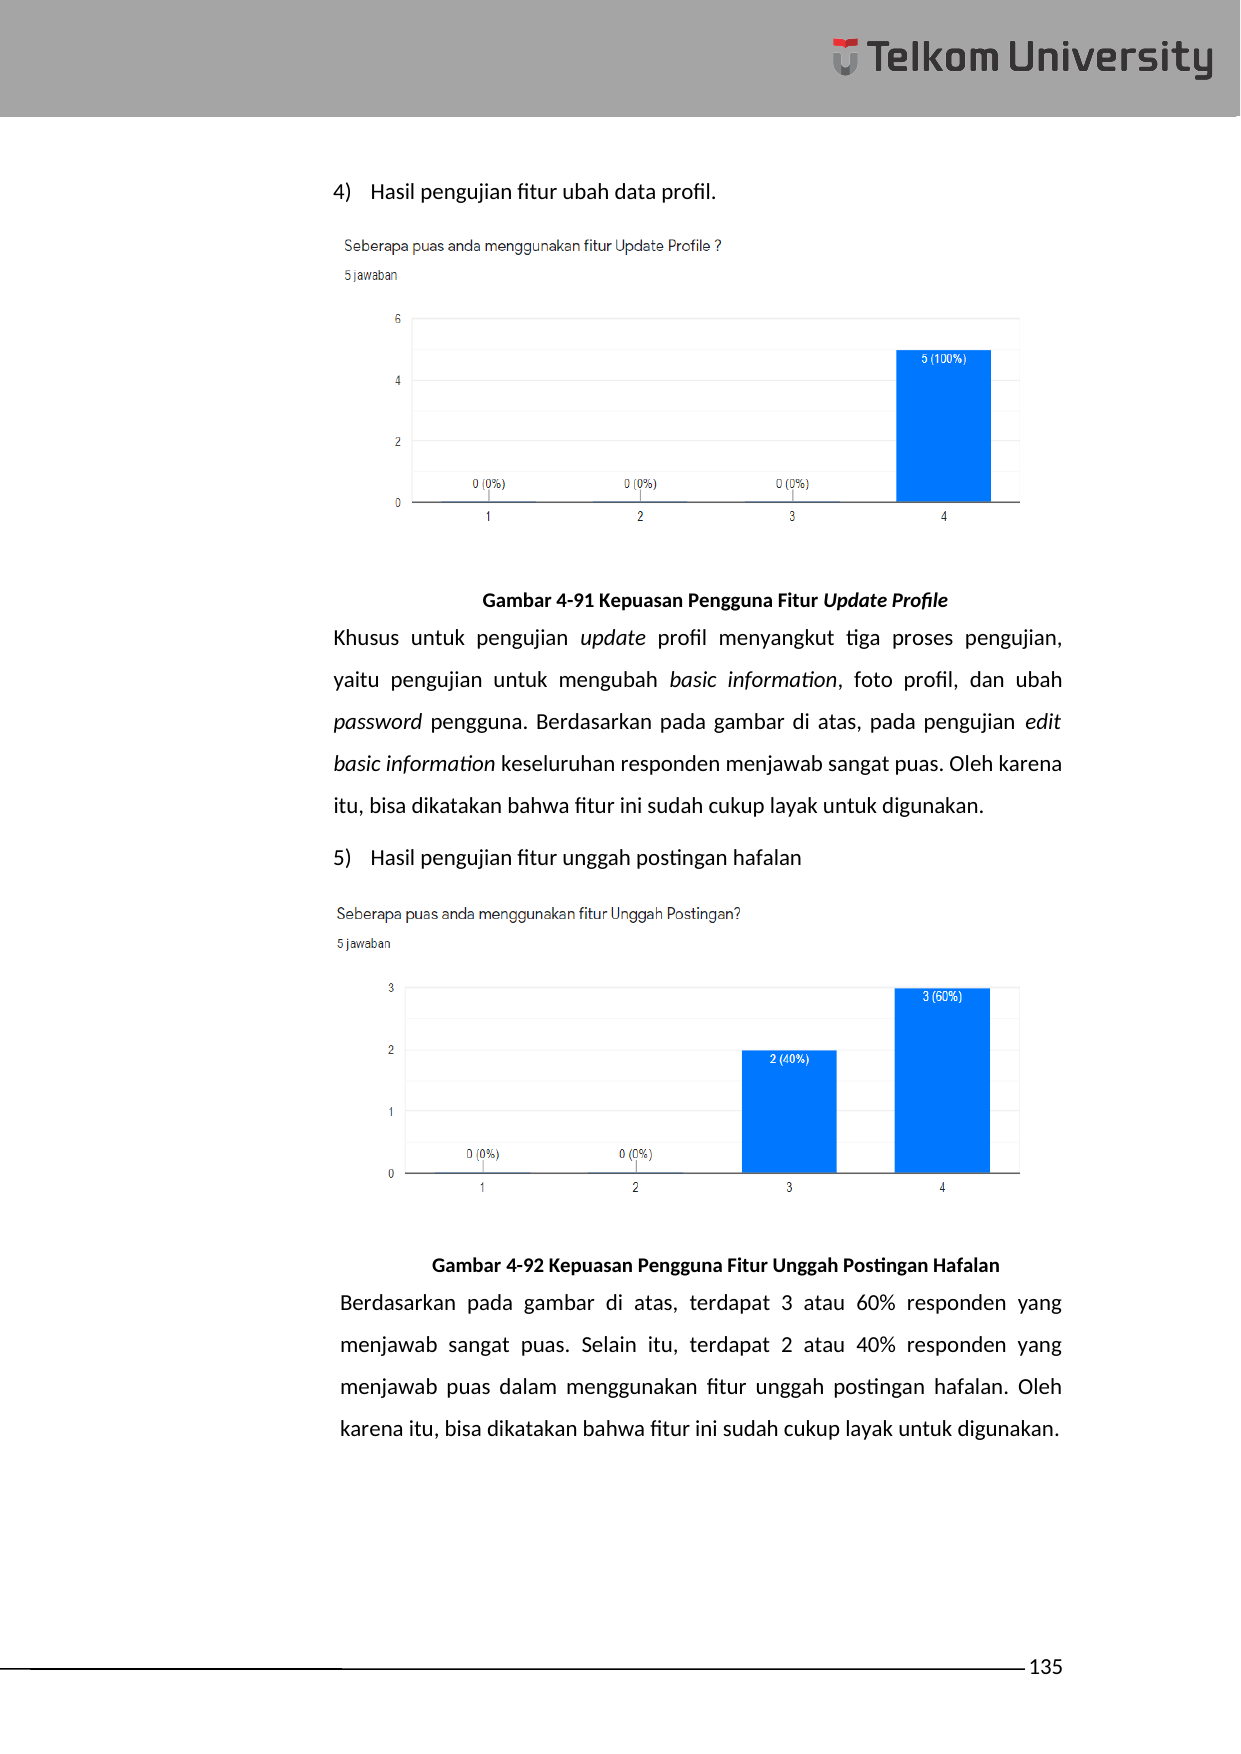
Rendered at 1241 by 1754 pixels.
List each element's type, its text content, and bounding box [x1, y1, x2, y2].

picture [833, 38, 1213, 80]
picture [332, 229, 1024, 563]
text Khusus untuk pengujian update profil menyangkut tiga proses pengujian, yaitu pengujian untuk mengubah basic information, foto profil, dan ubah password pengguna. Berdasarkan pada gambar di atas, pada pengujian edit basic information keseluruhan responden menjawab sangat puas. Oleh karena itu, bisa dikatakan bahwa fitur ini sudah cukup layak untuk digunakan. [333, 623, 1063, 819]
list Hasil pengujian fitur ubah data profil. [333, 177, 1063, 205]
picture [332, 895, 1025, 1229]
text Berdasarkan pada gambar di atas, terdapat 3 atau 60% responden yang menjawab sangat puas. Selain itu, terdapat 2 atau 40% responden yang menjawab puas dalam menggunakan fitur unggah postingan hafalan. Oleh karena itu, bisa dikatakan bahwa fitur ini sudah cukup layak untuk digunakan. [340, 1288, 1063, 1442]
list Hasil pengujian fitur unggah postingan hafalan [333, 843, 1063, 871]
